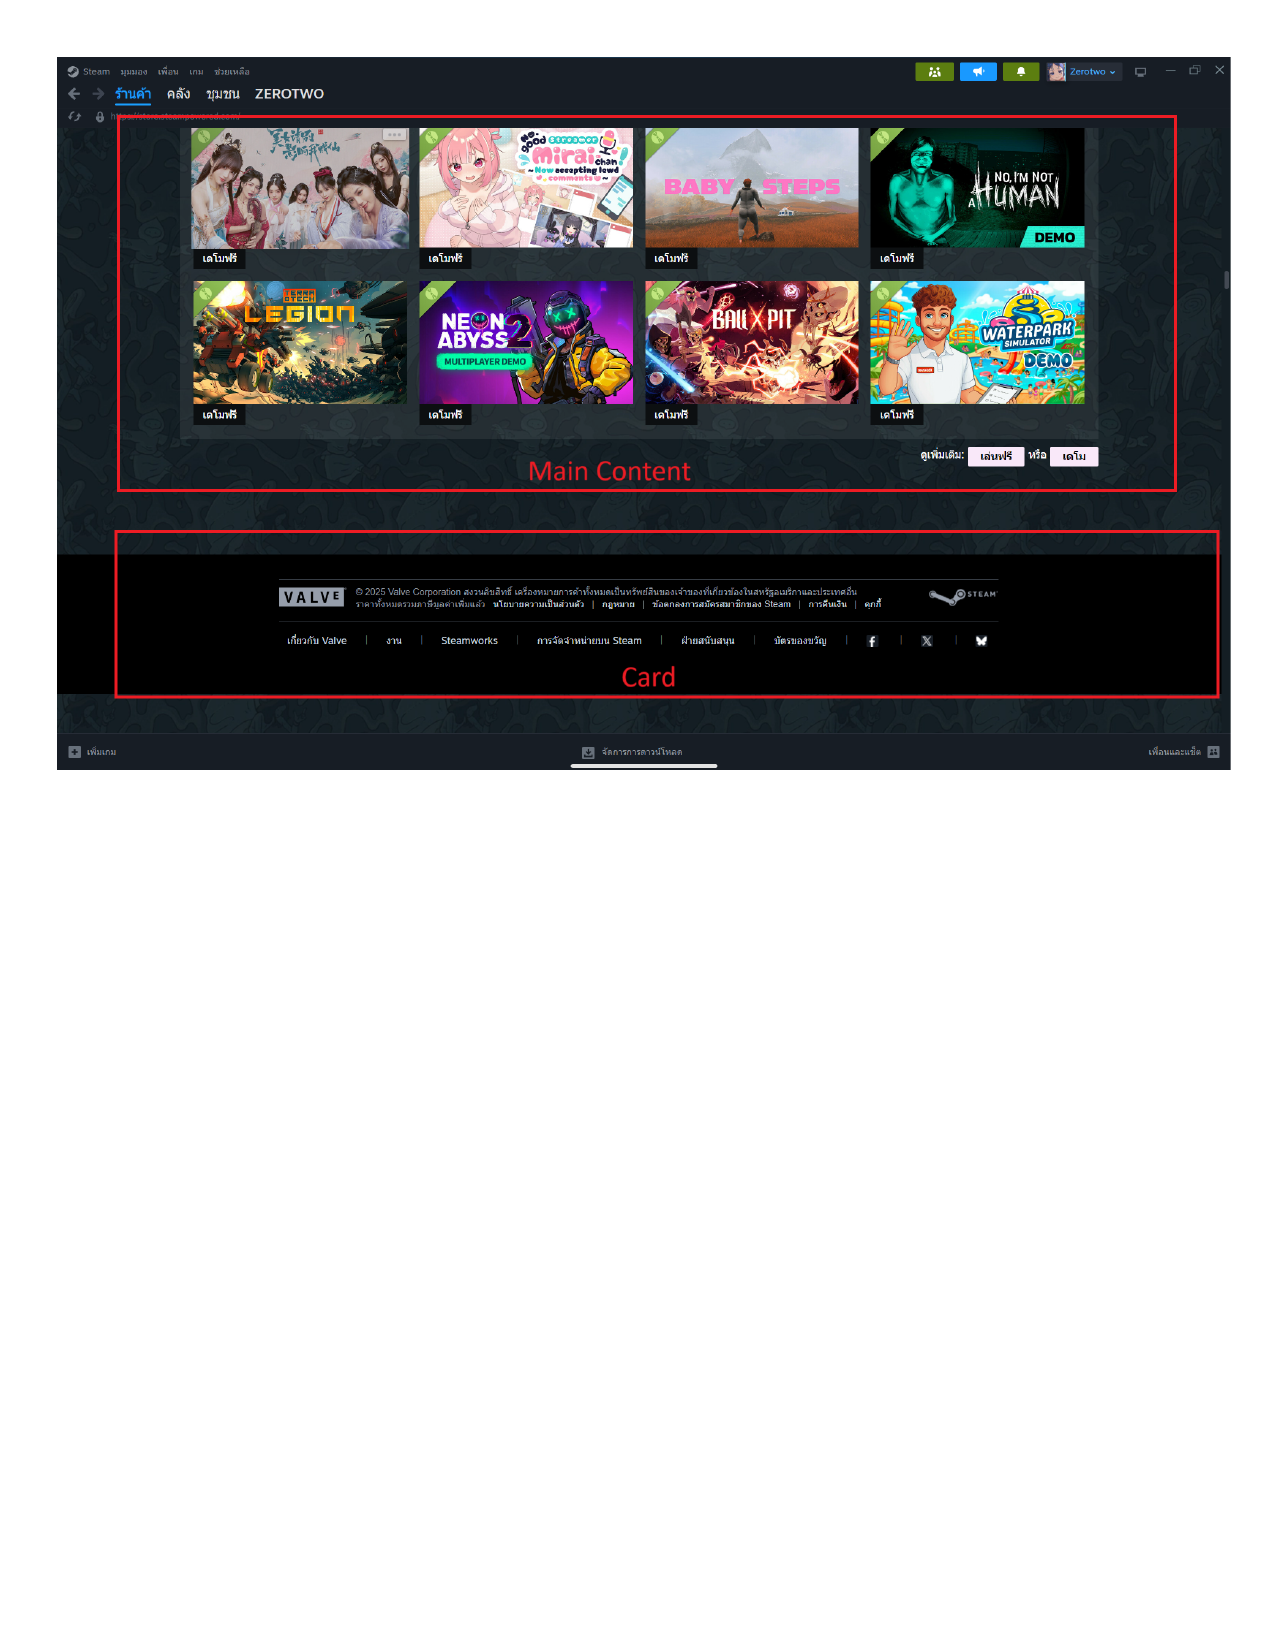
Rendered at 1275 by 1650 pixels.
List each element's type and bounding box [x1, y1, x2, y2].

picture [57, 57, 1231, 770]
